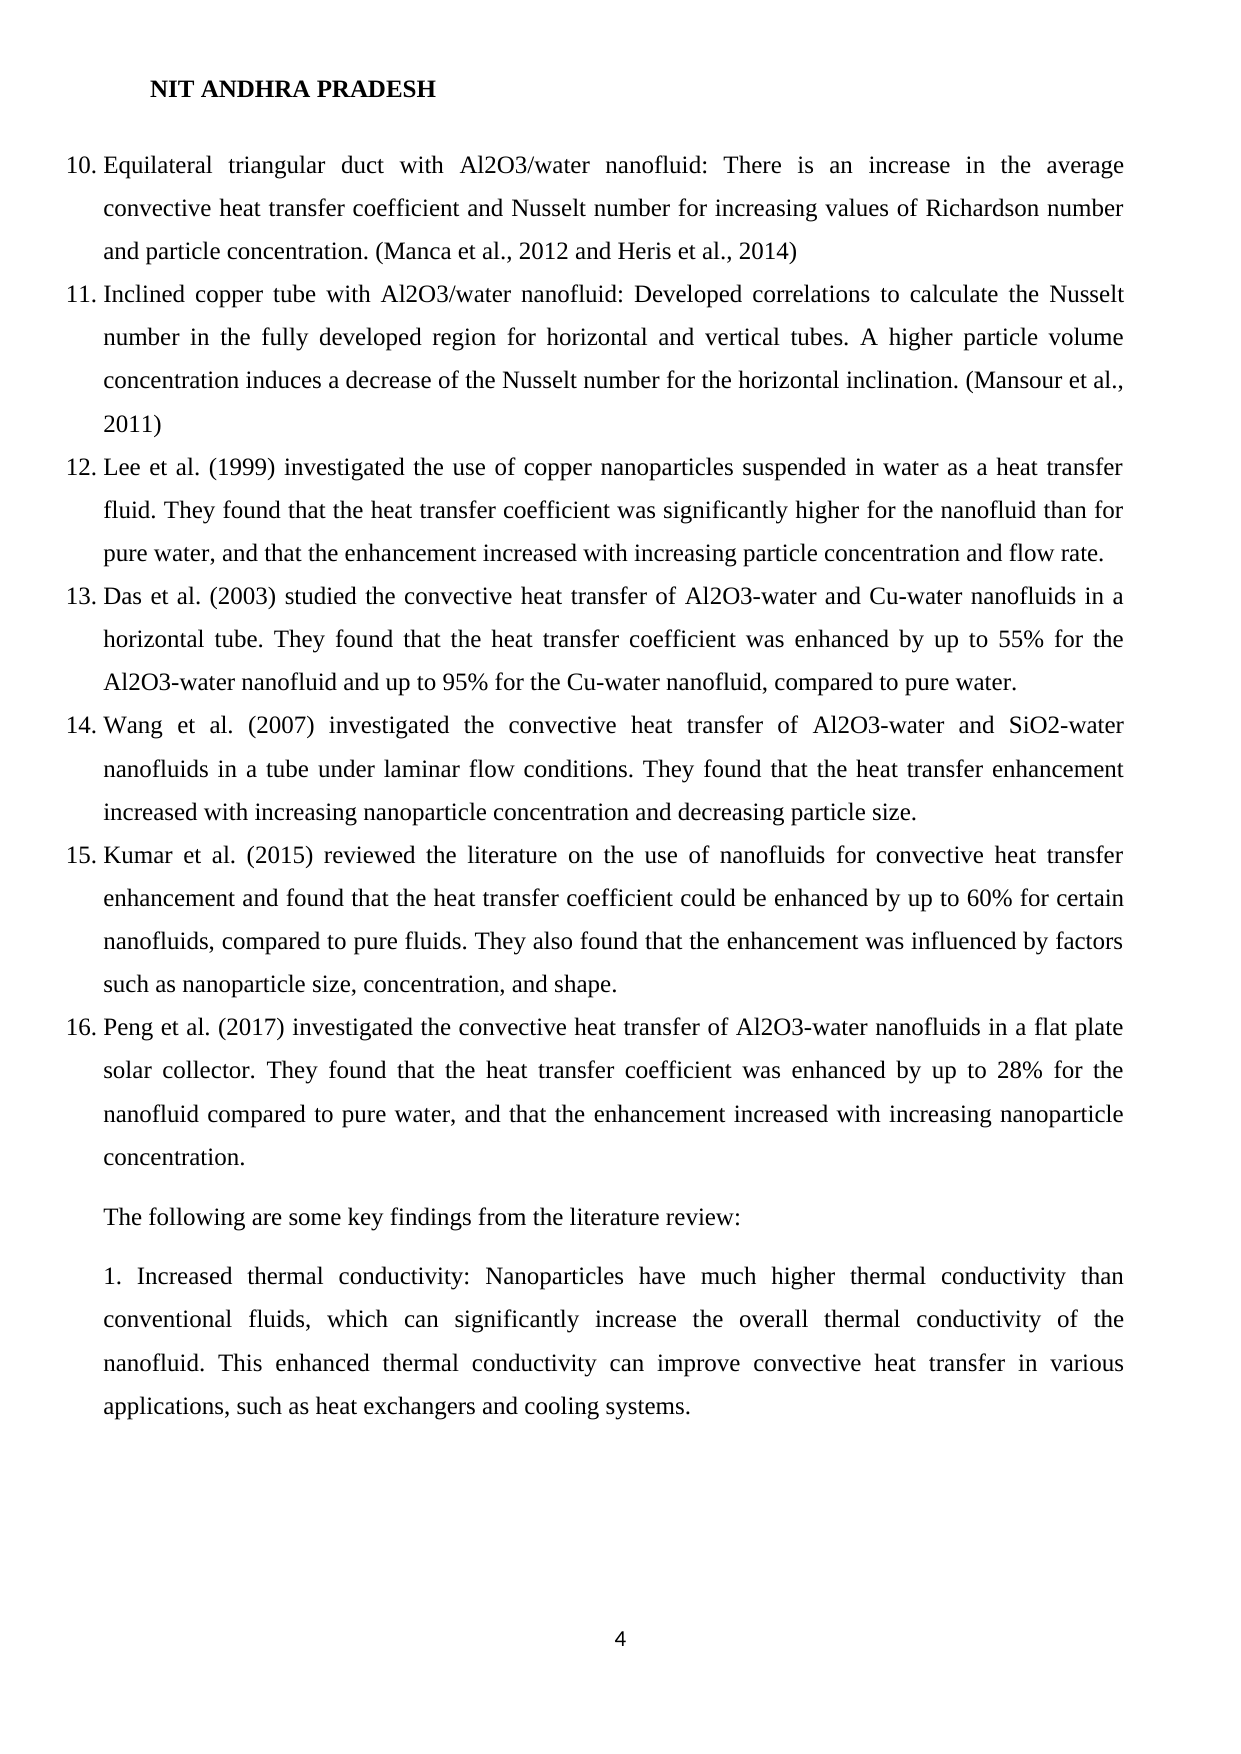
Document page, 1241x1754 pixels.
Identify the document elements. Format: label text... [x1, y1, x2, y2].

list Lee et al. (1999) investigated the use of copper nanoparticles suspended in water as a heat transfer fluid. They found that the heat transfer coefficient was significantly higher for the nanofluid than for pure water, and that the enhancement increased with increasing particle concentration and flow rate. [66, 452, 1125, 567]
list Das et al. (2003) studied the convective heat transfer of Al2O3-water and Cu-water nanofluids in a horizontal tube. They found that the heat transfer coefficient was enhanced by up to 55% for the Al2O3-water nanofluid and up to 95% for the Cu-water nanofluid, compared to pure water. [66, 581, 1125, 696]
list Kumar et al. (2015) reviewed the literature on the use of nanofluids for convective heat transfer enhancement and found that the heat transfer coefficient could be enhanced by up to 60% for certain nanofluids, compared to pure fluids. They also found that the enhancement was influenced by factors such as nanoparticle size, concentration, and shape. [66, 840, 1125, 998]
list Peng et al. (2017) investigated the convective heat transfer of Al2O3-water nanofluids in a flat plate solar collector. They found that the heat transfer coefficient was enhanced by up to 28% for the nanofluid compared to pure water, and that the enhancement increased with increasing nanoparticle concentration. [66, 1012, 1125, 1171]
text The following are some key findings from the literature review: [103, 1202, 1125, 1230]
text 1. Increased thermal conductivity: Nanoparticles have much higher thermal conductivity than conventional fluids, which can significantly increase the overall thermal conductivity of the nanofluid. This enhanced thermal conductivity can improve convective heat transfer in various applications, such as heat exchangers and cooling systems. [103, 1261, 1125, 1419]
list Equilateral triangular duct with Al2O3/water nanofluid: There is an increase in the average convective heat transfer coefficient and Nusselt number for increasing values of Richardson number and particle concentration. (Manca et al., 2012 and Heris et al., 2014) [66, 150, 1125, 265]
list Wang et al. (2007) investigated the convective heat transfer of Al2O3-water and SiO2-water nanofluids in a tube under laminar flow conditions. They found that the heat transfer enhancement increased with increasing nanoparticle concentration and decreasing particle size. [66, 711, 1125, 826]
list Inclined copper tube with Al2O3/water nanofluid: Developed correlations to calculate the Nusselt number in the fully developed region for horizontal and vertical tubes. A higher particle volume concentration induces a decrease of the Nusselt number for the horizontal inclination. (Mansour et al., 2011) [66, 279, 1125, 437]
